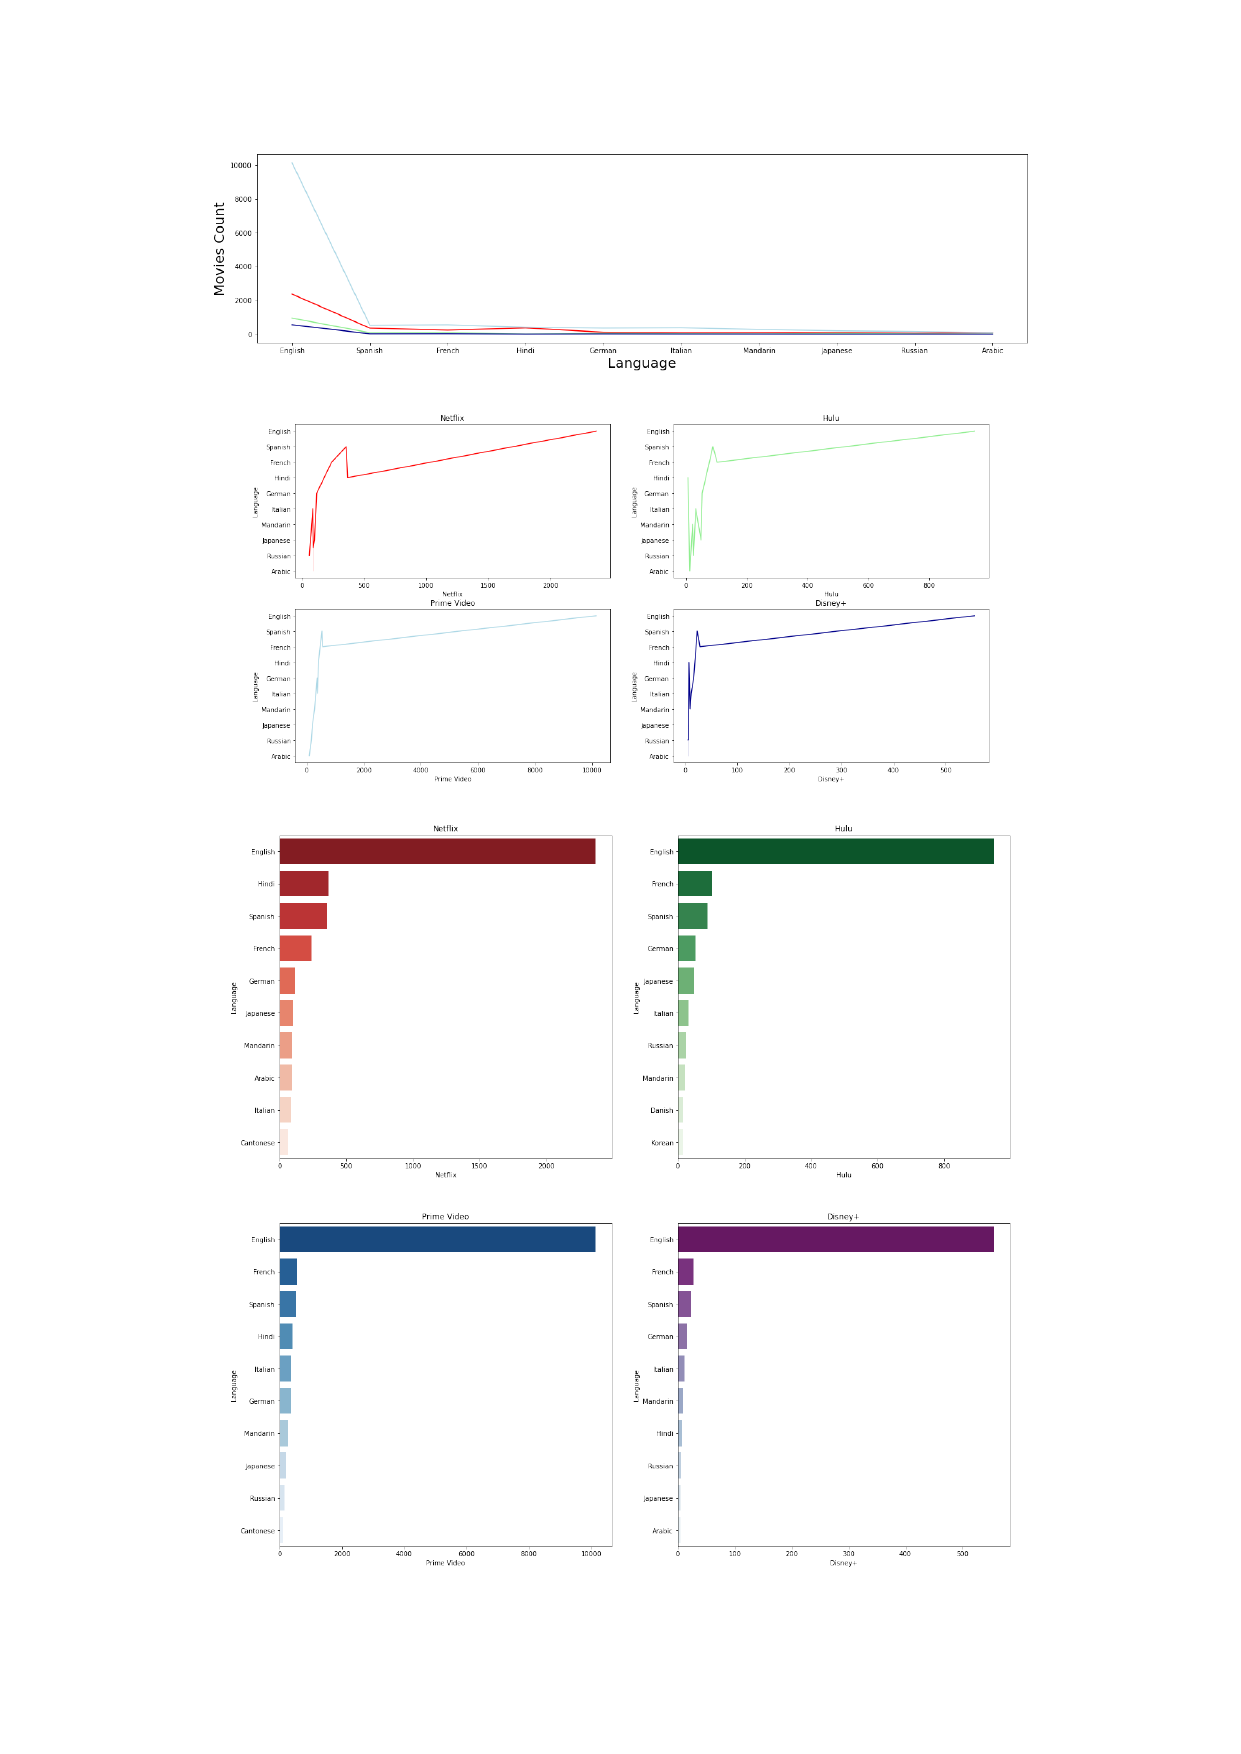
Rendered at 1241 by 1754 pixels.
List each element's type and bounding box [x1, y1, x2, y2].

picture [226, 820, 1014, 1571]
picture [209, 150, 1032, 375]
picture [248, 410, 993, 786]
